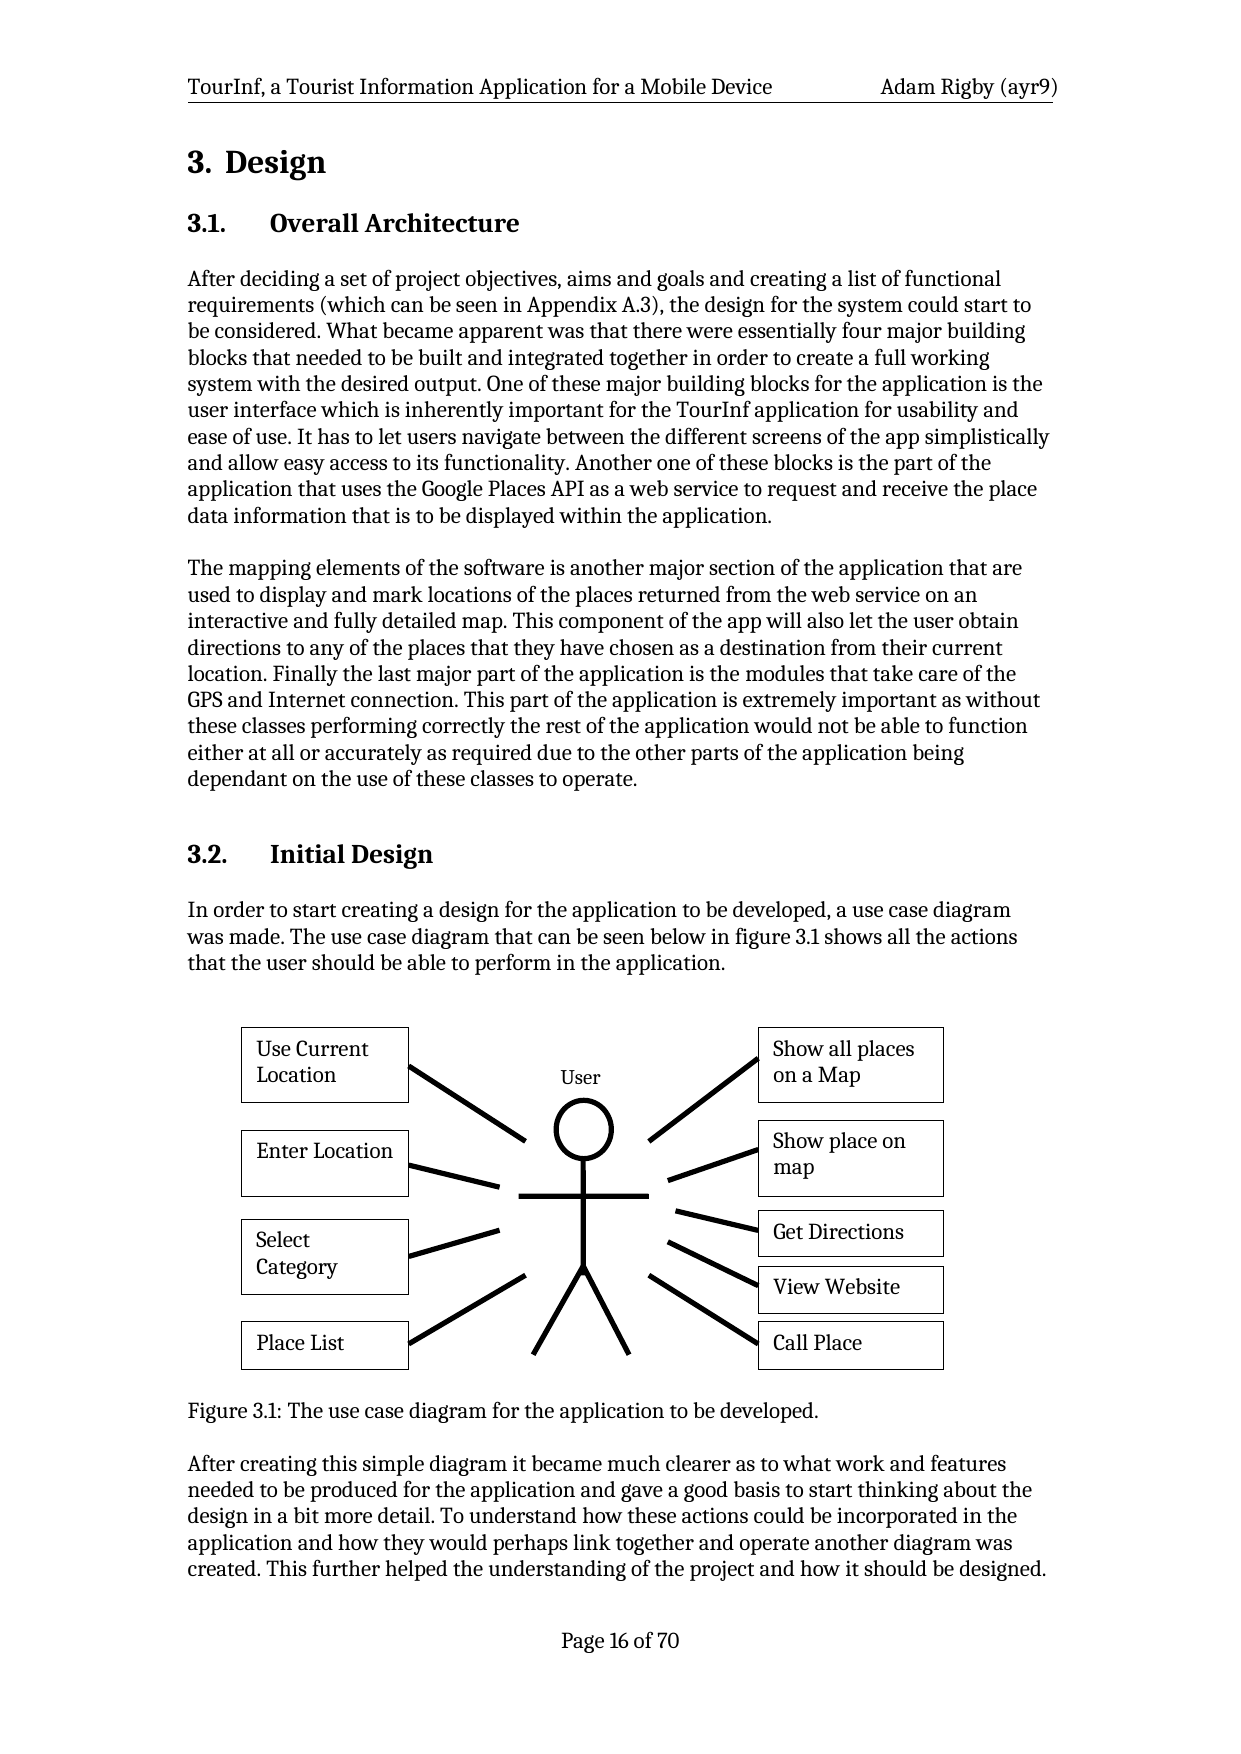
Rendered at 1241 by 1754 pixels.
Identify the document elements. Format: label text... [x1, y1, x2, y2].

text After deciding a set of project objectives, aims and goals and creating a list of functional requirements (which can be seen in Appendix A.3), the design for the system could start to be considered. What became apparent was that there were essentially four major building blocks that needed to be built and integrated together in order to create a full working system with the desired output. One of these major building blocks for the application is the user interface which is inherently important for the TourInf application for usability and ease of use. It has to let users navigate between the different screens of the app simplistically and allow easy access to its functionality. Another one of these blocks is the part of the application that uses the Google Places API as a web service to request and receive the place data information that is to be displayed within the application. [187, 265, 1053, 529]
subtitle Design [187, 143, 1053, 181]
subtitle Overall Architecture [187, 208, 1053, 239]
text The mapping elements of the software is another major section of the application that are used to display and mark locations of the places returned from the web service on an interactive and fully detailed map. This component of the app will also let the user obtain directions to any of the places that they have chosen as a destination from their current location. Finally the last major part of the application is the modules that take care of the GPS and Internet connection. This part of the application is extremely important as without these classes performing correctly the rest of the application would not be able to function either at all or accurately as required due to the other parts of the application being dependant on the use of these classes to operate. [187, 555, 1053, 792]
text In order to start creating a design for the application to be developed, a use case diagram was made. The use case diagram that can be seen below in figure 3.1 shows all the actions that the user should be able to perform in the application. [187, 897, 1053, 976]
text Figure 3.1: The use case diagram for the application to be developed. [187, 1398, 1053, 1424]
subtitle Initial Design [187, 839, 1053, 871]
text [187, 1451, 1053, 1582]
